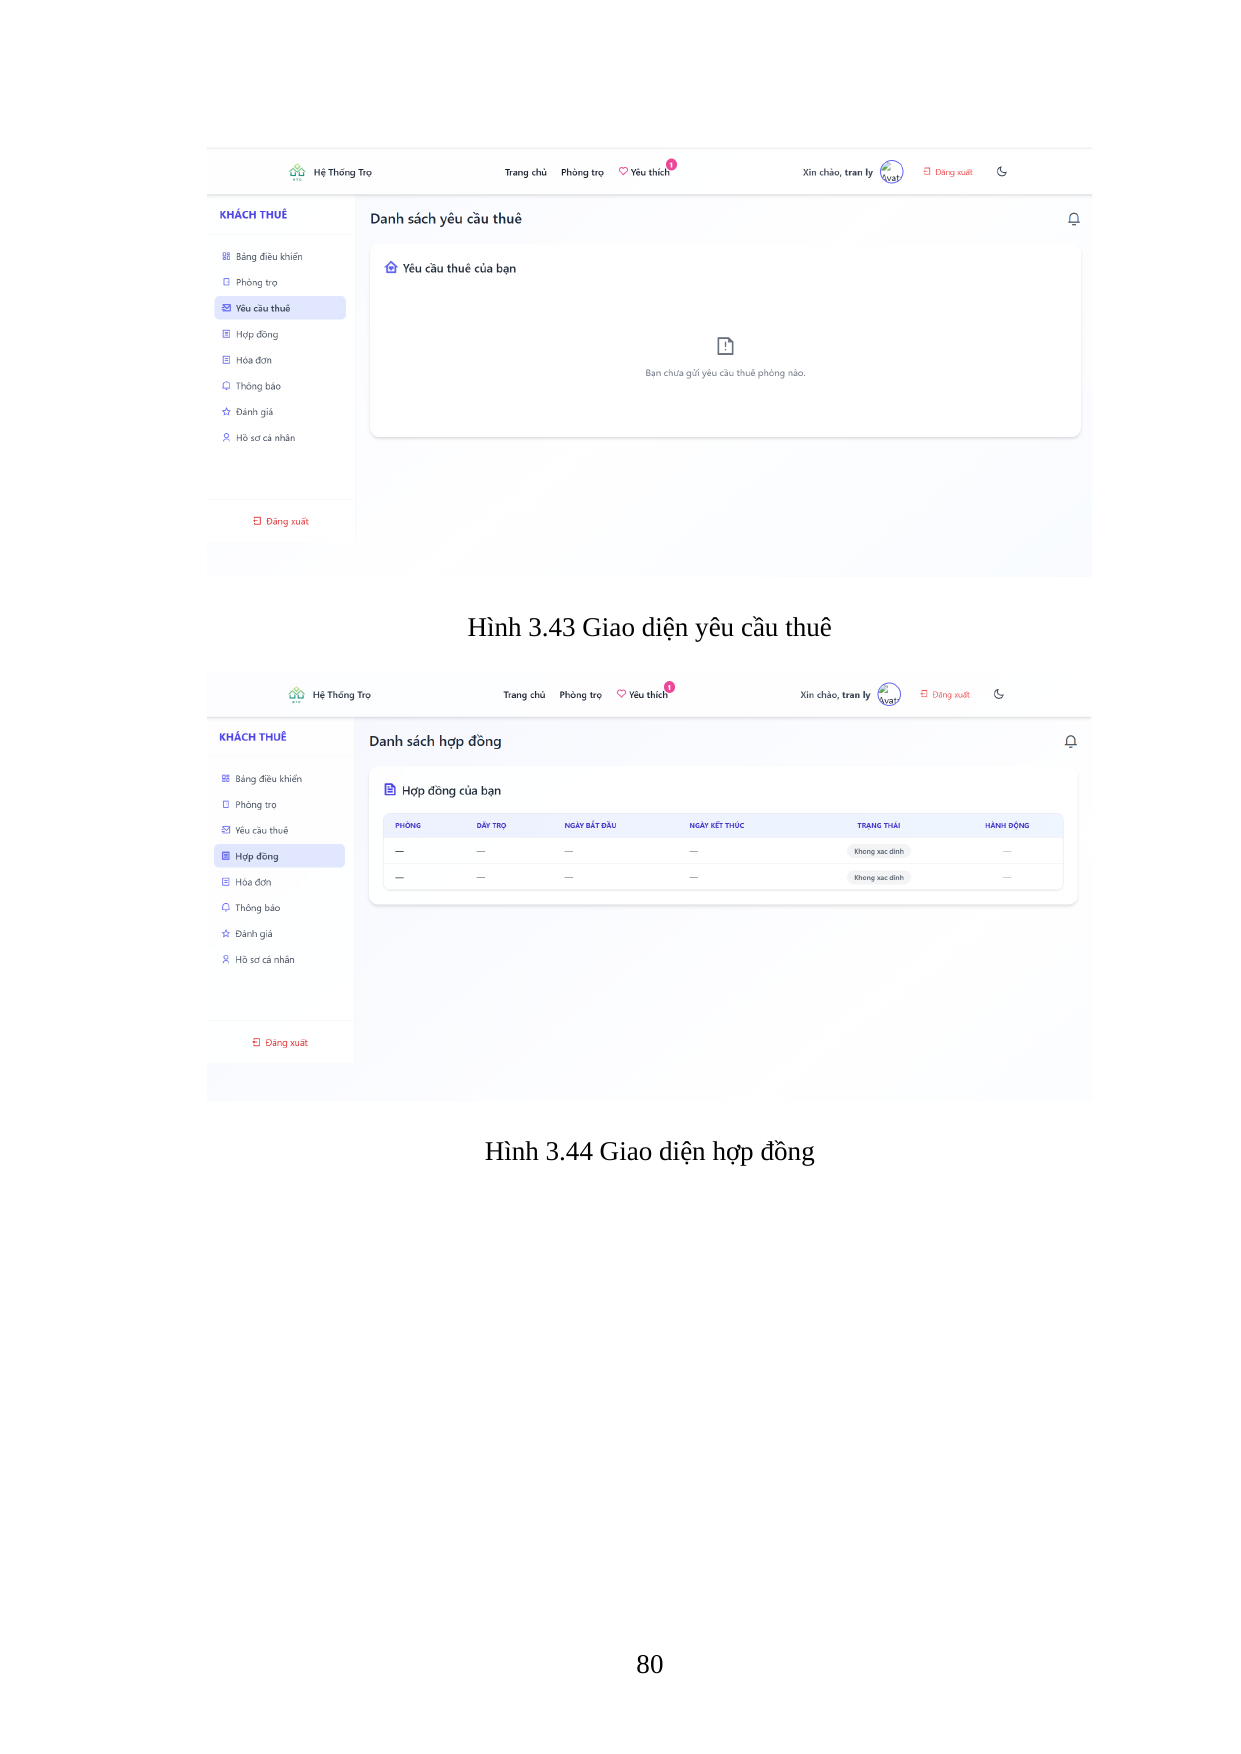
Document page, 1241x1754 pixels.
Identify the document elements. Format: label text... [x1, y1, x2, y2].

picture [206, 147, 1093, 577]
picture [206, 672, 1093, 1101]
text Hình 3.44 Giao diện hợp đồng [207, 1135, 1092, 1166]
text Hình 3.43 Giao diện yêu cầu thuê [207, 611, 1092, 642]
